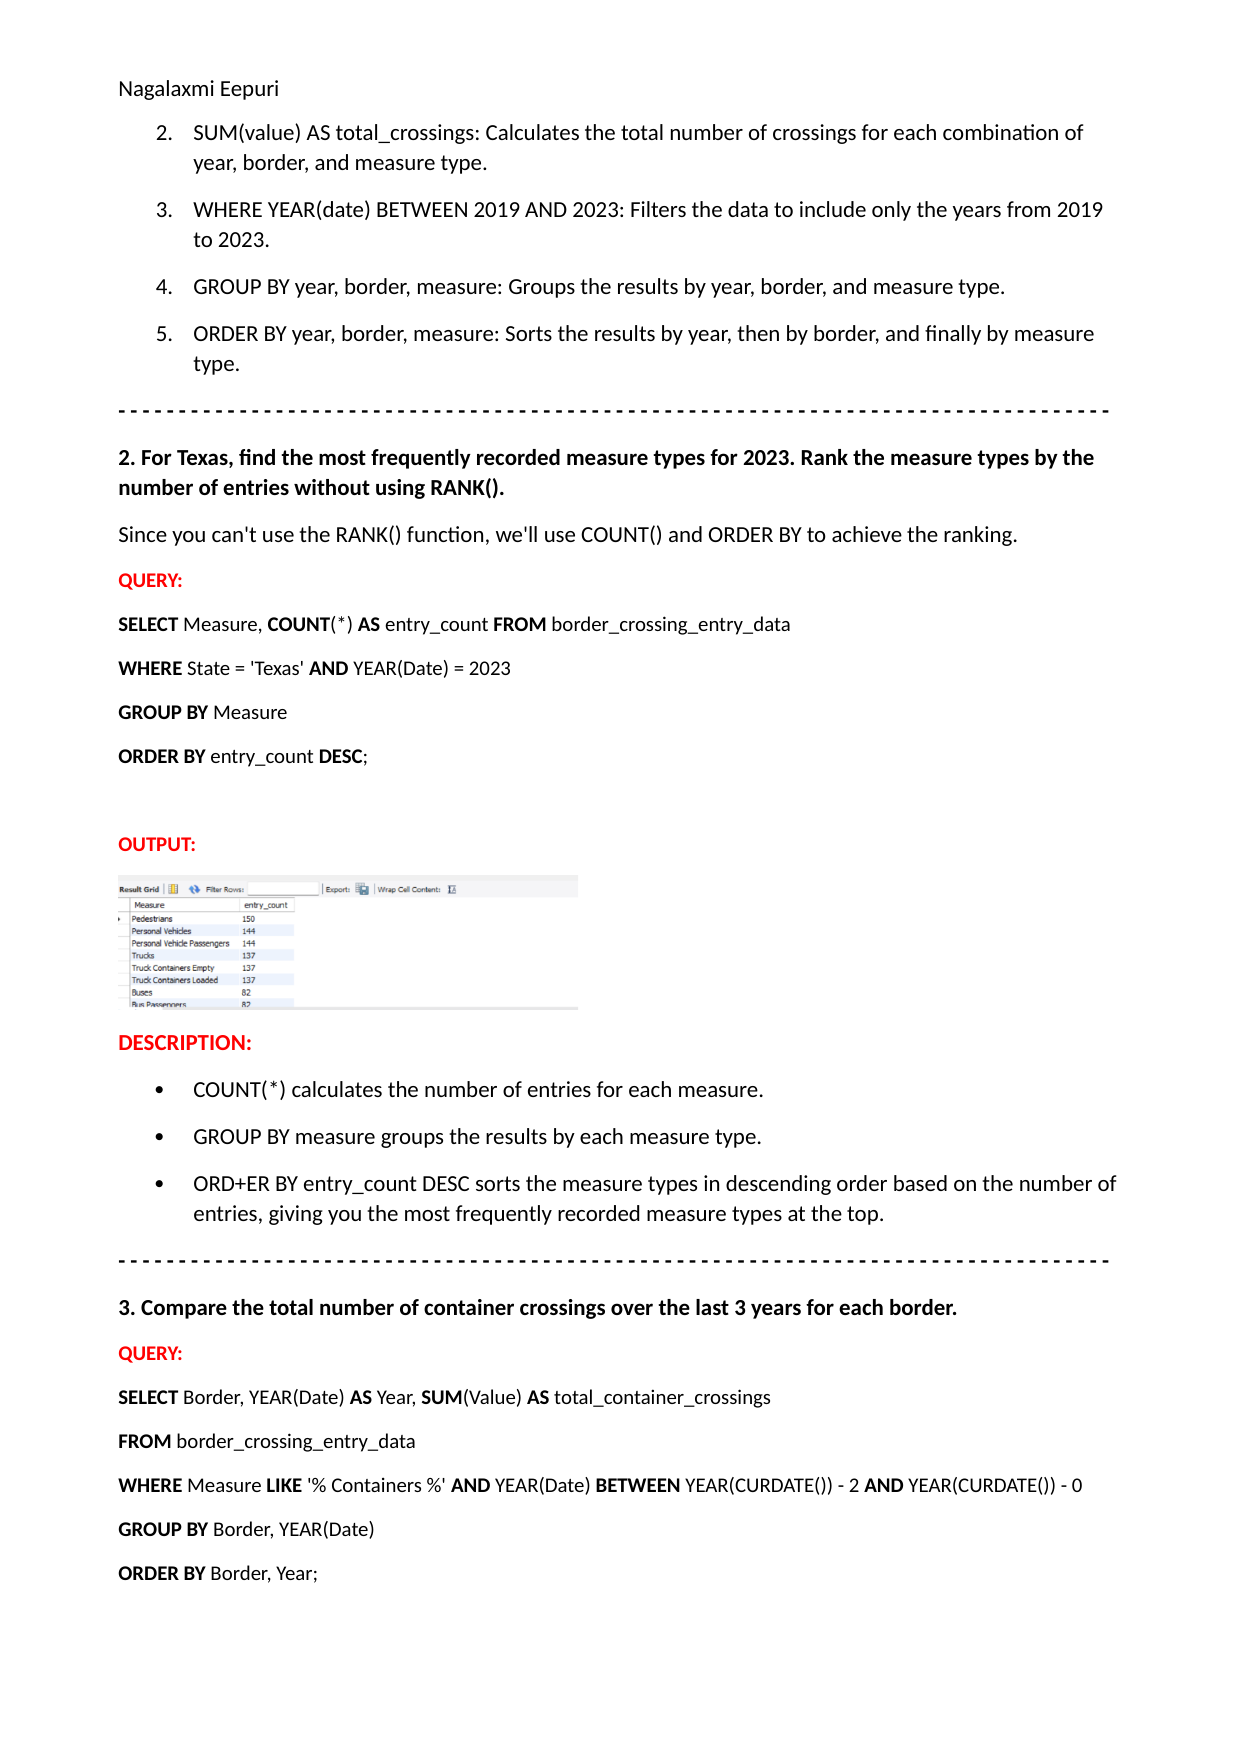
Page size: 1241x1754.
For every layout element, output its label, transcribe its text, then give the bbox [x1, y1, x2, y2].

text FROM border_crossing_entry_data [118, 1428, 1122, 1453]
text OUTPUT: [118, 831, 1122, 857]
text GROUP BY Border, YEAR(Date) [118, 1516, 1122, 1542]
list SUM(value) AS total_crossings: Calculates the total number of crossings for each combination of year, border, and measure type. [156, 118, 1122, 176]
list GROUP BY measure groups the results by each measure type. [156, 1122, 1122, 1150]
text - - - - - - - - - - - - - - - - - - - - - - - - - - - - - - - - - - - - - - - - - - - - - - - - - - - - - - - - - - - - - - - - - - - - - - - - - - - - - - - - - - [118, 396, 1122, 424]
text ORDER BY entry_count DESC; [118, 743, 1122, 769]
text 2. For Texas, find the most frequently recorded measure types for 2023. Rank the measure types by the number of entries without using RANK(). [118, 443, 1122, 501]
text GROUP BY Measure [118, 699, 1122, 725]
text WHERE State = 'Texas' AND YEAR(Date) = 2023 [118, 655, 1122, 681]
list COUNT(*) calculates the number of entries for each measure. [156, 1075, 1122, 1103]
text SELECT Border, YEAR(Date) AS Year, SUM(Value) AS total_container_crossings [118, 1384, 1122, 1409]
picture [118, 875, 579, 1010]
text DESCRIPTION: [118, 1028, 1122, 1056]
list ORDER BY year, border, measure: Sorts the results by year, then by border, and finally by measure type. [156, 319, 1122, 377]
text - - - - - - - - - - - - - - - - - - - - - - - - - - - - - - - - - - - - - - - - - - - - - - - - - - - - - - - - - - - - - - - - - - - - - - - - - - - - - - - - - - [118, 1246, 1122, 1274]
list WHERE YEAR(date) BETWEEN 2019 AND 2023: Filters the data to include only the years from 2019 to 2023. [156, 195, 1122, 253]
list GROUP BY year, border, measure: Groups the results by year, border, and measure type. [156, 272, 1122, 300]
text SELECT Measure, COUNT(*) AS entry_count FROM border_crossing_entry_data [118, 611, 1122, 637]
text QUERY: [118, 1340, 1122, 1365]
list ORD+ER BY entry_count DESC sorts the measure types in descending order based on the number of entries, giving you the most frequently recorded measure types at the top. [156, 1169, 1122, 1227]
text 3. Compare the total number of container crossings over the last 3 years for each border. [118, 1293, 1122, 1321]
text QUERY: [118, 567, 1122, 592]
text Since you can't use the RANK() function, we'll use COUNT() and ORDER BY to achieve the ranking. [118, 520, 1122, 548]
text ORDER BY Border, Year; [118, 1560, 1122, 1586]
text WHERE Measure LIKE '% Containers %' AND YEAR(Date) BETWEEN YEAR(CURDATE()) - 2 AND YEAR(CURDATE()) - 0 [118, 1472, 1122, 1497]
